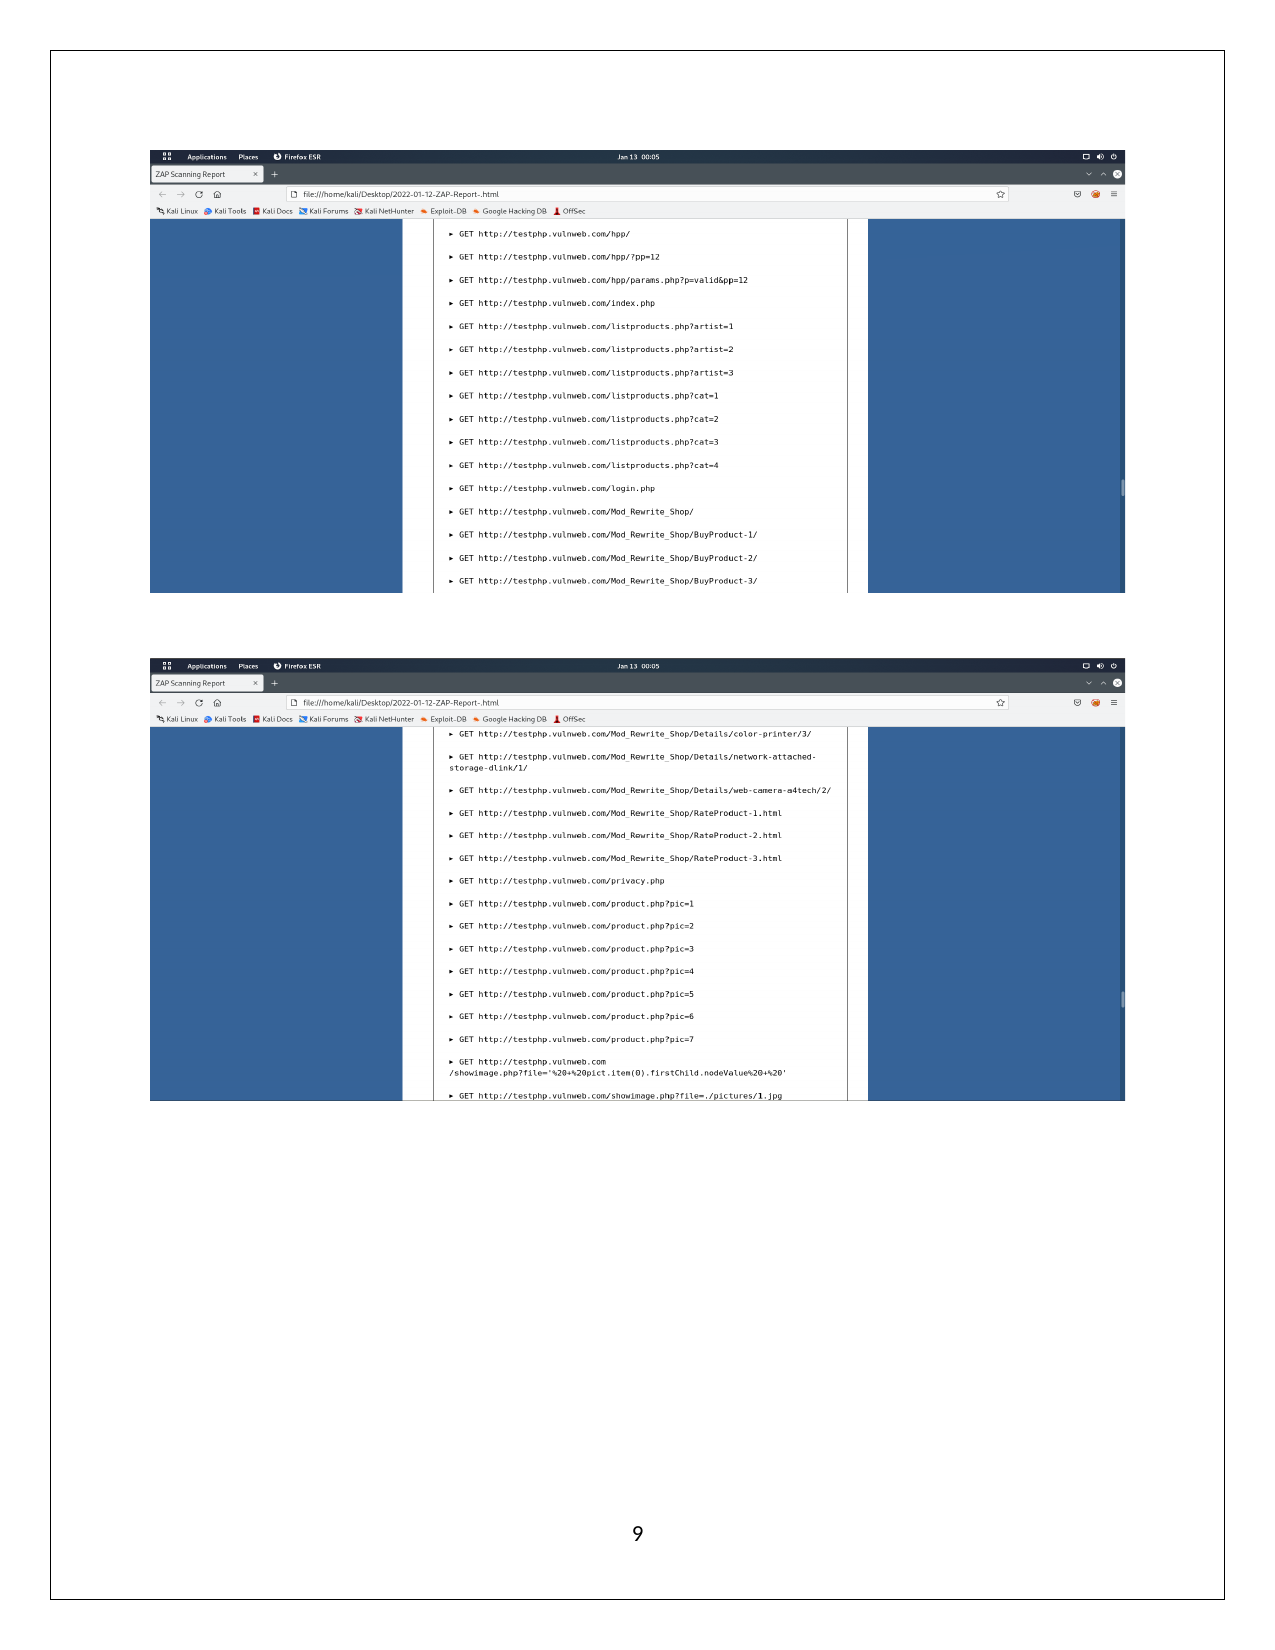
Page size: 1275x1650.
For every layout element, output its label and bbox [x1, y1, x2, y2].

picture [150, 658, 1125, 1101]
picture [150, 150, 1125, 593]
